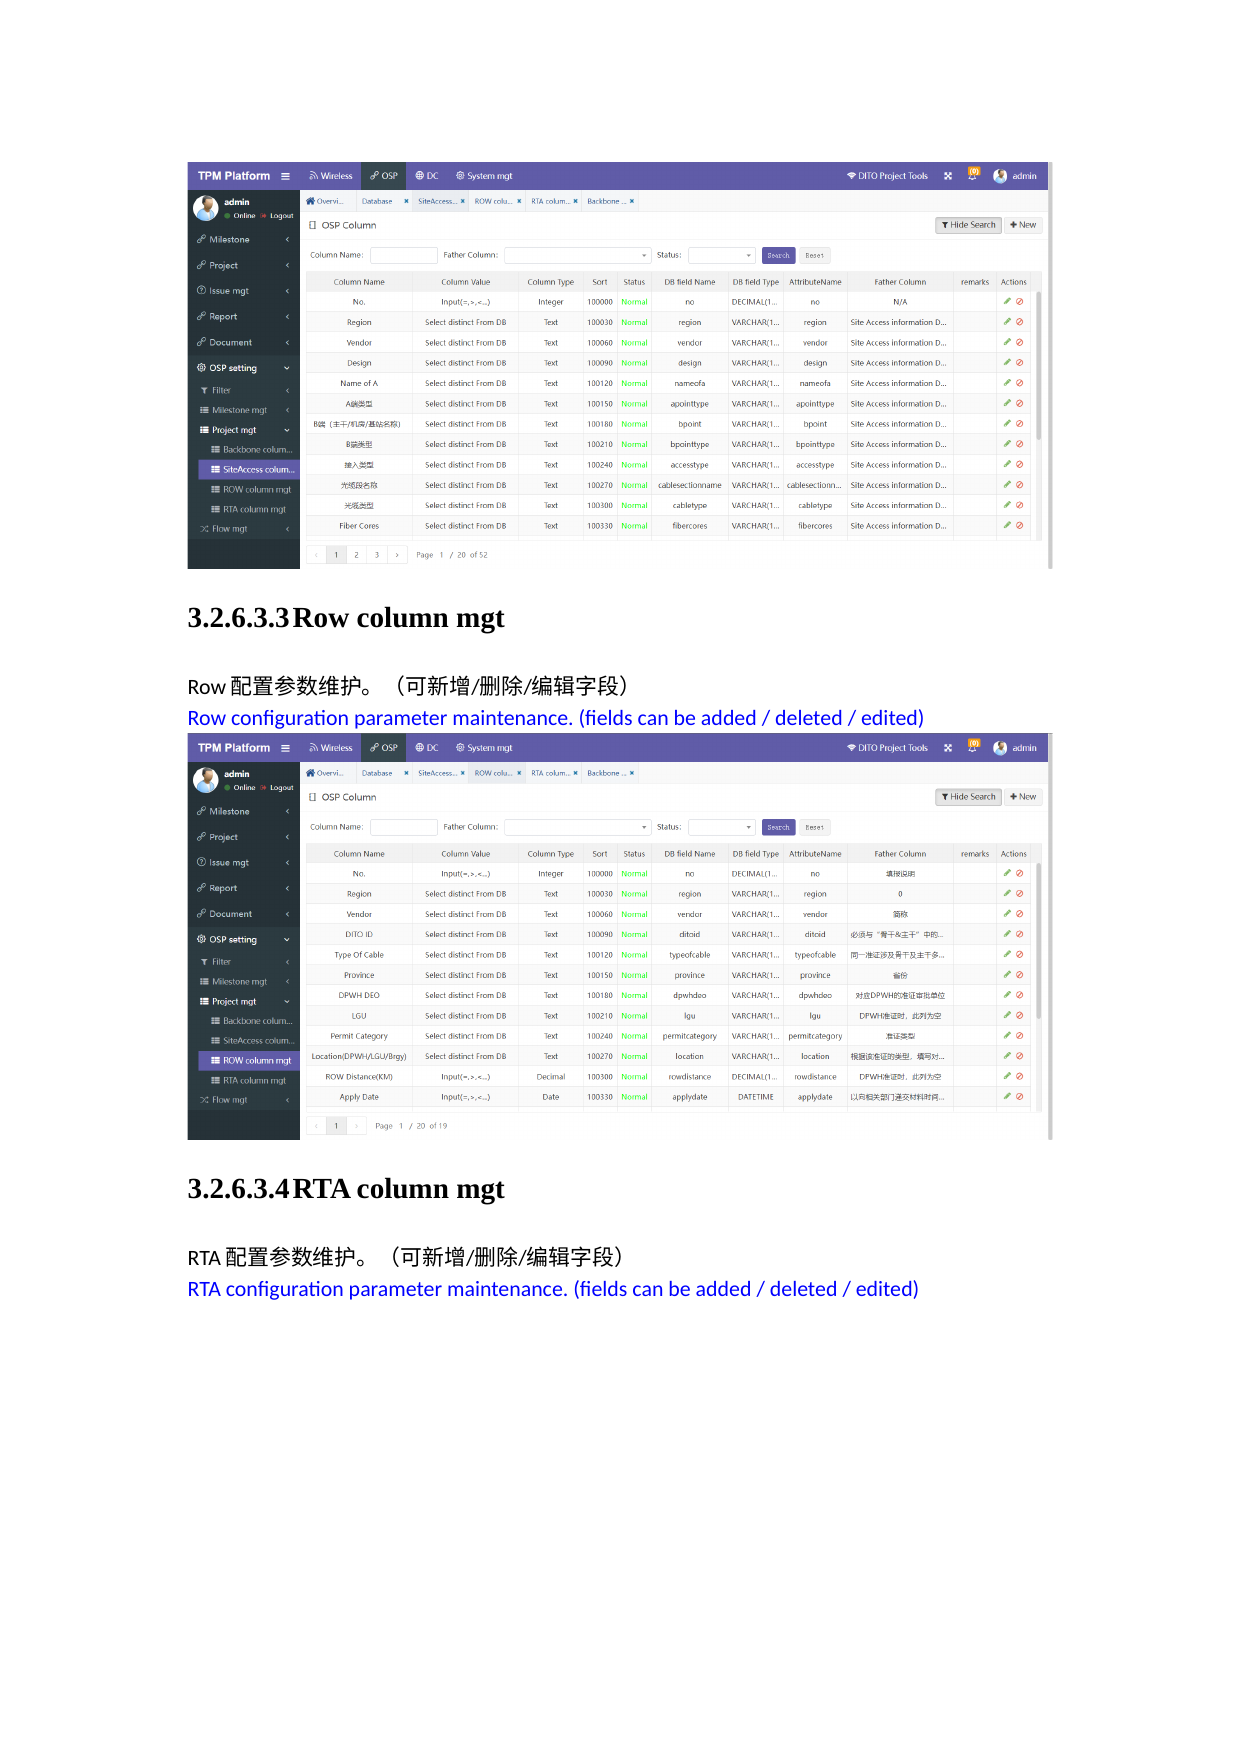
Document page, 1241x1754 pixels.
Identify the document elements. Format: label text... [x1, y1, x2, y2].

text RTA configuration parameter maintenance. (fields can be added / deleted / edited) [187, 1272, 1053, 1304]
text Row配置参数维护。（可新增/删除/编辑字段） [187, 668, 1053, 701]
text RTA配置参数维护。（可新增/删除/编辑字段） [187, 1239, 1053, 1272]
picture [187, 733, 1053, 1140]
subtitle RTA column mgt [187, 1156, 1053, 1221]
picture [187, 162, 1053, 569]
subtitle Row column mgt [187, 584, 1053, 649]
text Row configuration parameter maintenance. (fields can be added / deleted / edited) [187, 701, 1053, 733]
